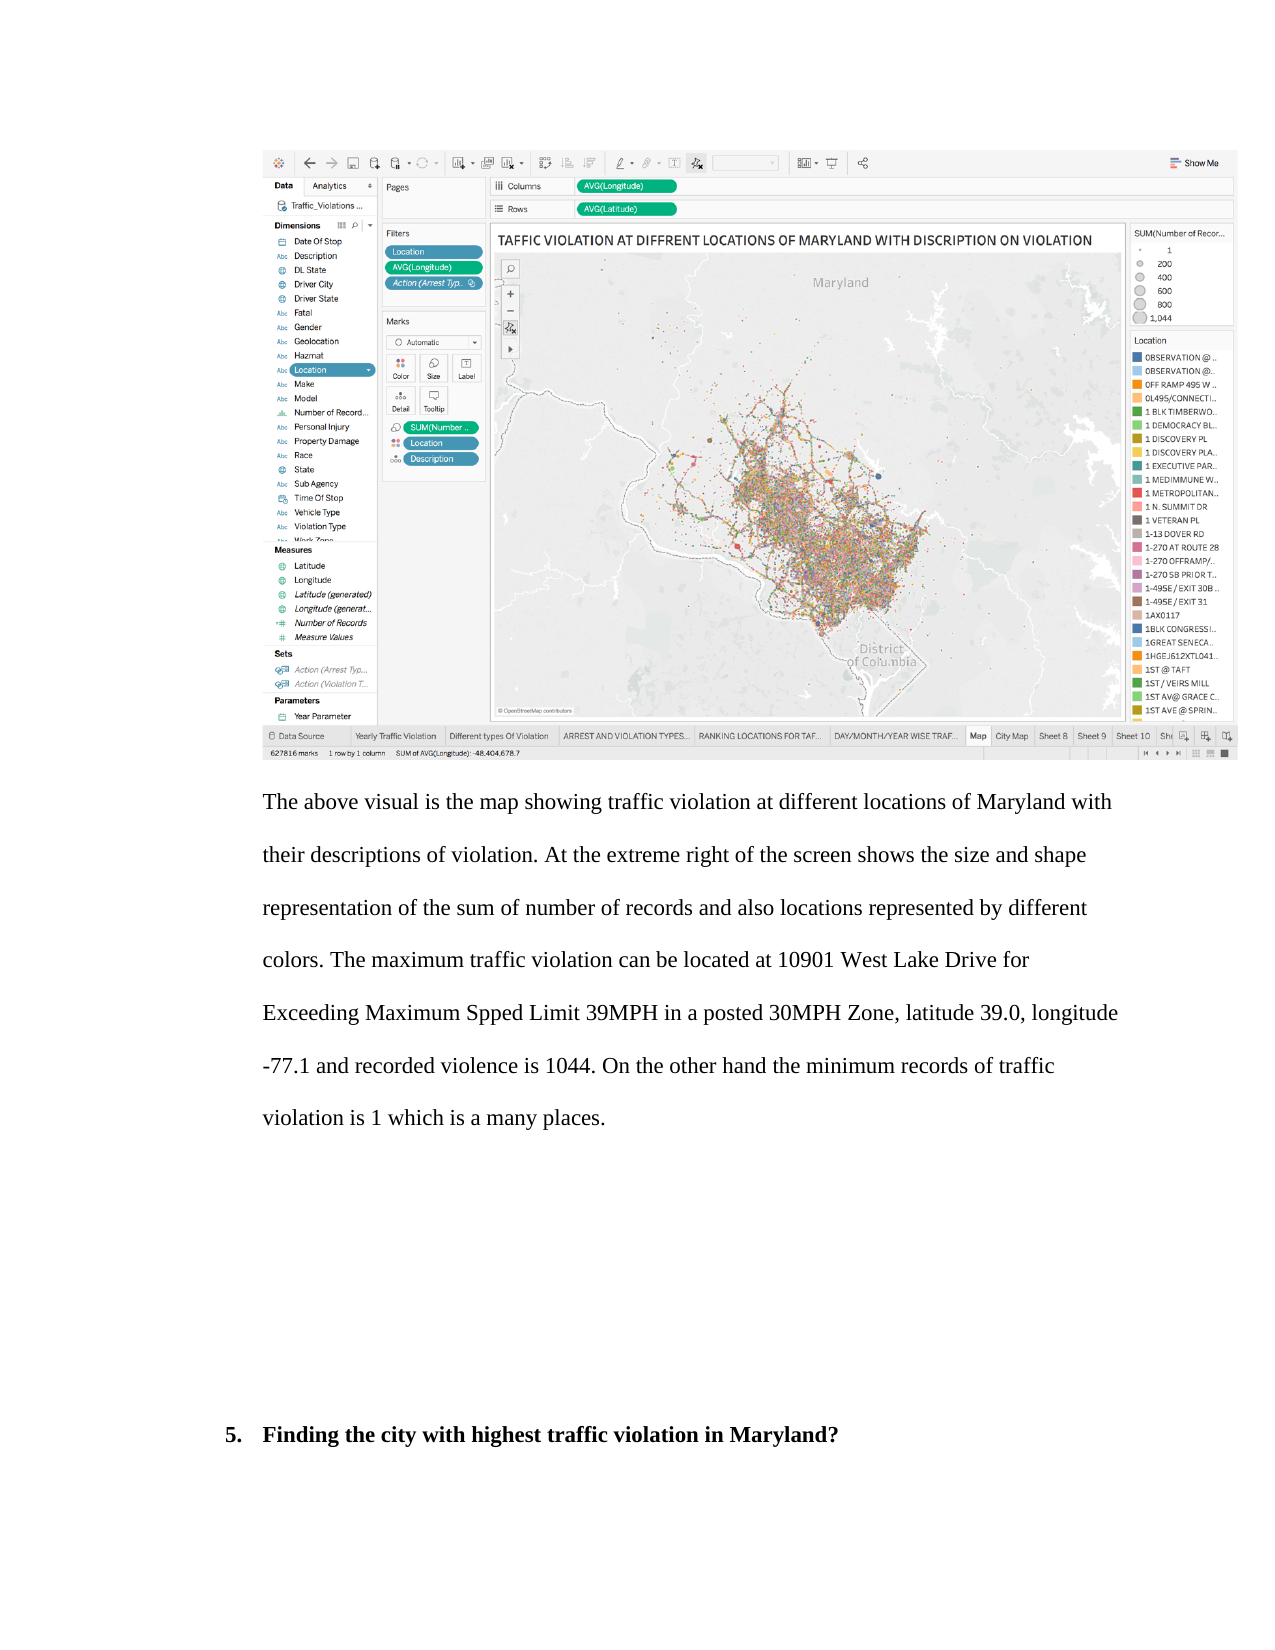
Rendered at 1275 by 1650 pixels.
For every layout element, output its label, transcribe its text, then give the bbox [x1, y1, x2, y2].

list Finding the city with highest traffic violation in Maryland? [225, 1421, 1125, 1447]
list The above visual is the map showing traffic violation at different locations of Maryland with their descriptions of violation. At the extreme right of the screen shows the size and shape representation of the sum of number of records and also locations represented by different colors. The maximum traffic violation can be located at 10901 West Lake Drive for Exceeding Maximum Spped Limit 39MPH in a posted 30MPH Zone, latitude 39.0, longitude -77.1 and recorded violence is 1044. On the other hand the minimum records of traffic violation is 1 which is a many places. [262, 788, 1125, 1131]
picture [262, 150, 1238, 760]
